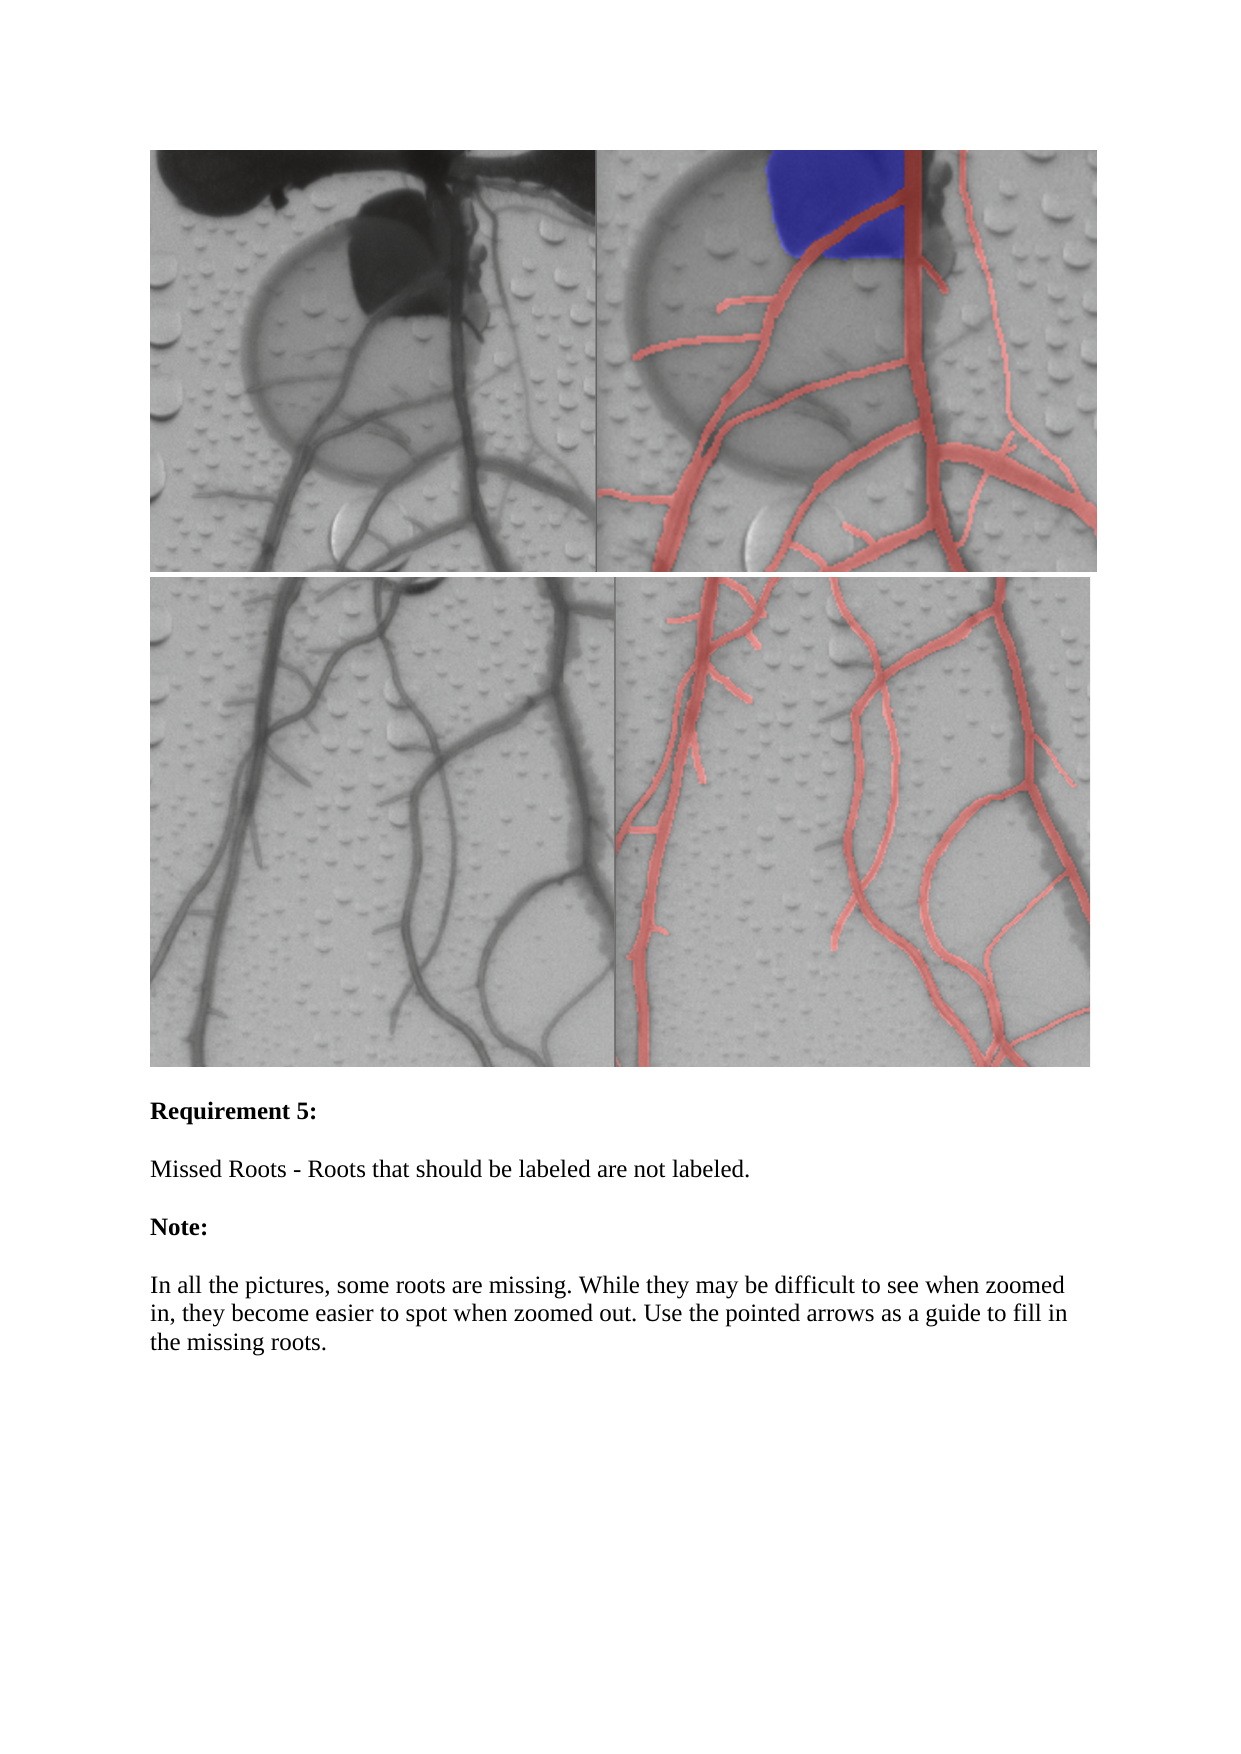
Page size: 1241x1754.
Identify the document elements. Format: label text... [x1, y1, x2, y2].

text Requirement 5: [150, 1096, 1090, 1125]
text Note: [150, 1212, 1090, 1241]
picture [150, 577, 1091, 1067]
text Missed Roots - Roots that should be labeled are not labeled. [150, 1154, 1090, 1183]
text In all the pictures, some roots are missing. While they may be difficult to see when zoomed in, they become easier to spot when zoomed out. Use the pointed arrows as a guide to fill in the missing roots. [150, 1270, 1090, 1356]
picture [150, 150, 1097, 572]
